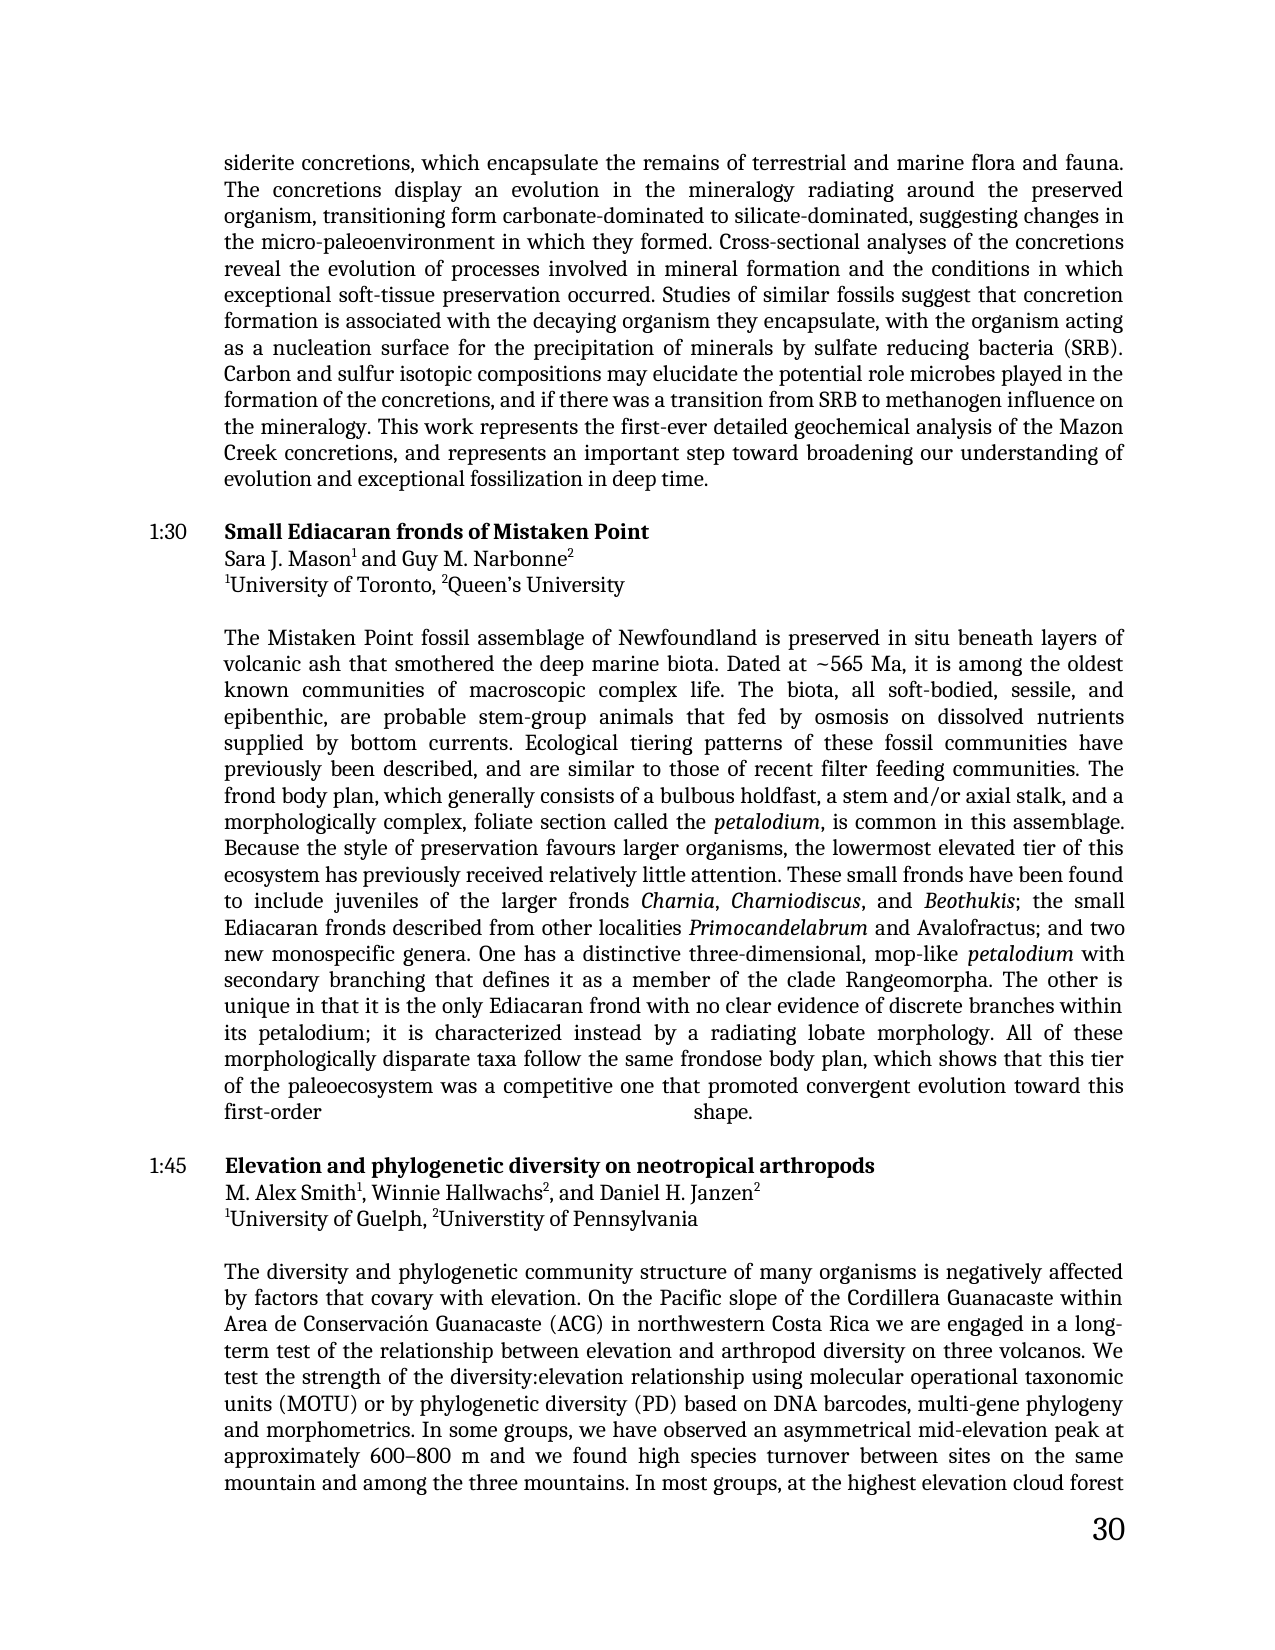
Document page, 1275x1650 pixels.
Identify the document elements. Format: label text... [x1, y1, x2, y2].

text 1University of Guelph, 2Universtity of Pennsylvania [150, 1206, 1125, 1232]
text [224, 1258, 1125, 1496]
text 1:45 Elevation and phylogenetic diversity on neotropical arthropods [150, 1153, 1125, 1179]
text 1University of Toronto, 2Queen’s University [150, 572, 1125, 598]
text M. Alex Smith1, Winnie Hallwachs2, and Daniel H. Janzen2 [150, 1179, 1125, 1206]
text The Mistaken Point fossil assemblage of Newfoundland is preserved in situ beneath layers of volcanic ash that smothered the deep marine biota. Dated at ~565 Ma, it is among the oldest known communities of macroscopic complex life. The biota, all soft-bodied, sessile, and epibenthic, are probable stem-group animals that fed by osmosis on dissolved nutrients supplied by bottom currents. Ecological tiering patterns of these fossil communities have previously been described, and are similar to those of recent filter feeding communities. The frond body plan, which generally consists of a bulbous holdfast, a stem and/or axial stalk, and a morphologically complex, foliate section called the petalodium, is common in this assemblage. Because the style of preservation favours larger organisms, the lowermost elevated tier of this ecosystem has previously received relatively little attention. These small fronds have been found to include juveniles of the larger fronds Charnia, Charniodiscus, and Beothukis; the small Ediacaran fronds described from other localities Primocandelabrum and Avalofractus; and two new monospecific genera. One has a distinctive three-dimensional, mop-like petalodium with secondary branching that defines it as a member of the clade Rangeomorpha. The other is unique in that it is the only Ediacaran frond with no clear evidence of discrete branches within its petalodium; it is characterized instead by a radiating lobate morphology. All of these morphologically disparate taxa follow the same frondose body plan, which shows that this tier of the paleoecosystem was a competitive one that promoted convergent evolution toward this first-order shape. [224, 624, 1125, 1153]
text Sara J. Mason1 and Guy M. Narbonne2 [150, 545, 1125, 572]
text 1:30 Small Ediacaran fronds of Mistaken Point [150, 519, 1125, 545]
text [224, 150, 1125, 493]
